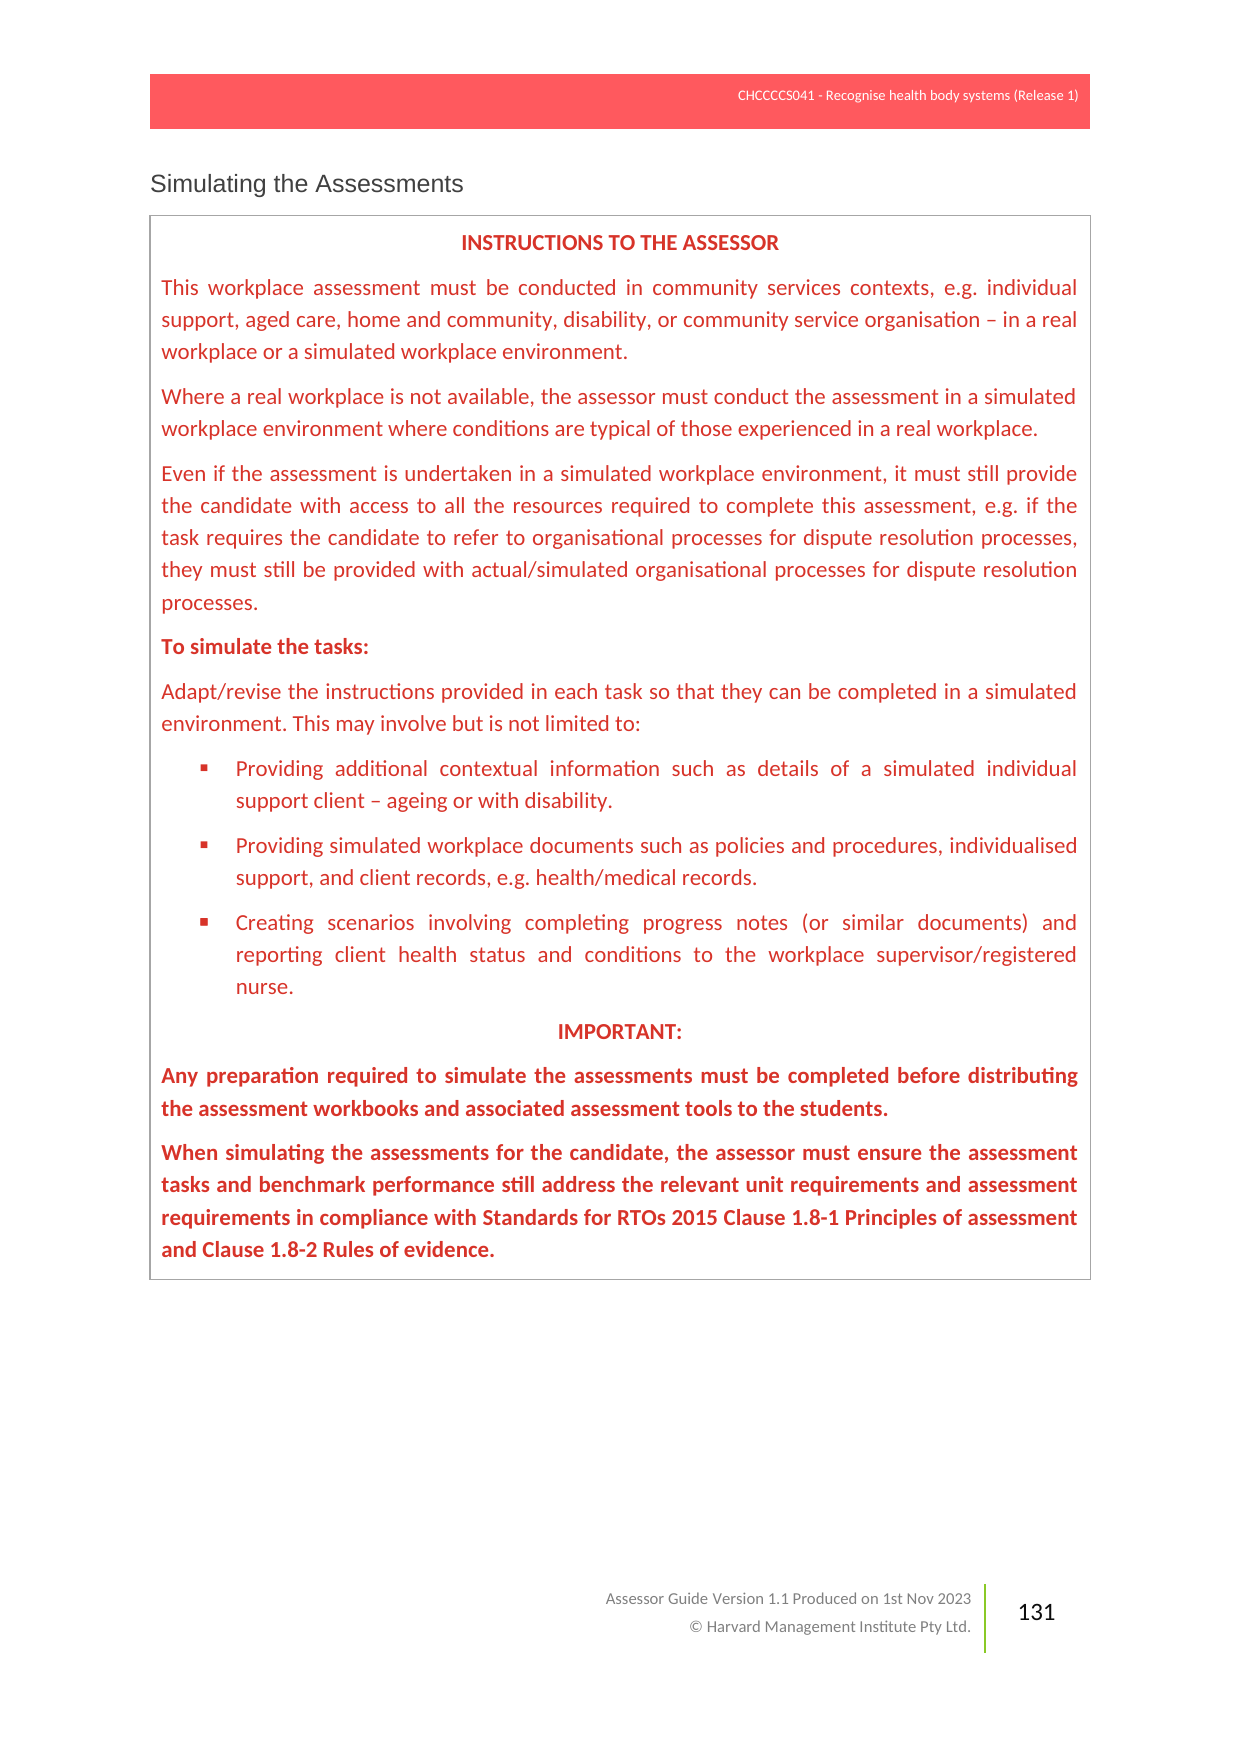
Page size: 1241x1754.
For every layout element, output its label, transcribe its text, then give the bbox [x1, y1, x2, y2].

subtitle Simulating the Assessments [150, 169, 1090, 198]
table_header INSTRUCTIONS TO THE ASSESSOR This workplace assessment must be conducted in community services contexts, e.g. individual support, aged care, home and community, disability, or community service organisation – in a real workplace or a simulated workplace environment. Where a real workplace is not available, the assessor must conduct the assessment in a simulated workplace environment where conditions are typical of those experienced in a real workplace. Even if the assessment is undertaken in a simulated workplace environment, it must still provide the candidate with access to all the resources required to complete this assessment, e.g. if the task requires the candidate to refer to organisational processes for dispute resolution processes, they must still be provided with actual/simulated organisational processes for dispute resolution processes. To simulate the tasks: Adapt/revise the instructions provided in each task so that they can be completed in a simulated environment. This may involve but is not limited to: Providing additional contextual information such as details of a simulated individual support client – ageing or with disability. Providing simulated workplace documents such as policies and procedures, individualised support, and client records, e.g. health/medical records. Creating scenarios involving completing progress notes (or similar documents) and reporting client health status and conditions to the workplace supervisor/registered nurse. IMPORTANT: Any preparation required to simulate the assessments must be completed before distributing the assessment workbooks and associated assessment tools to the students. When simulating the assessments for the candidate, the assessor must ensure the assessment tasks and benchmark performance still address the relevant unit requirements and assessment requirements in compliance with Standards for RTOs 2015 Clause 1.8-1 Principles of assessment and Clause 1.8-2 Rules of evidence. [151, 216, 1090, 1279]
